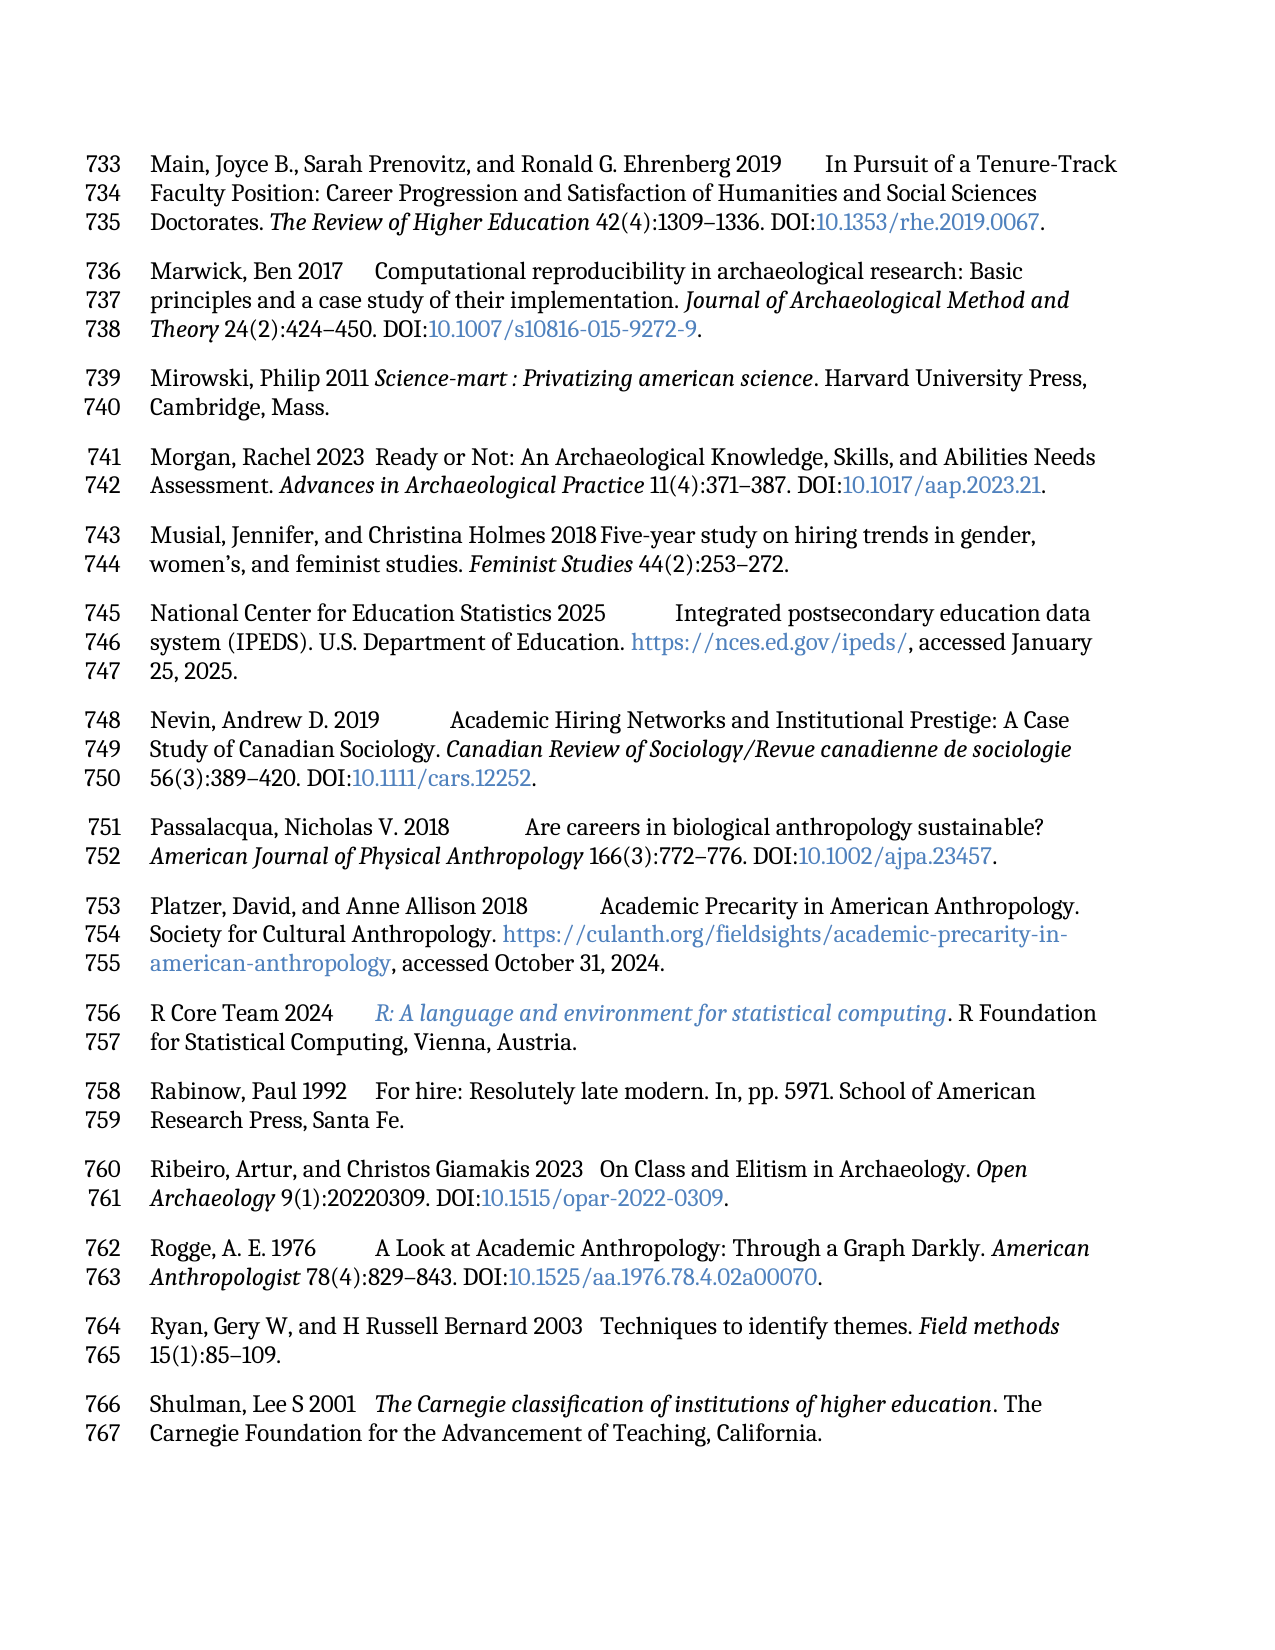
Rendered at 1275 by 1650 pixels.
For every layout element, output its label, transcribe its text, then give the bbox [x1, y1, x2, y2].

text Nevin, Andrew D. 2019 Academic Hiring Networks and Institutional Prestige: A Case Study of Canadian Sociology. Canadian Review of Sociology/Revue canadienne de sociologie 56(3):389–420. DOI:10.1111/cars.12252. [150, 706, 1125, 792]
text Rogge, A. E. 1976 A Look at Academic Anthropology: Through a Graph Darkly. American Anthropologist 78(4):829–843. DOI:10.1525/aa.1976.78.4.02a00070. [150, 1234, 1125, 1291]
text Morgan, Rachel 2023 Ready or Not: An Archaeological Knowledge, Skills, and Abilities Needs Assessment. Advances in Archaeological Practice 11(4):371–387. DOI:10.1017/aap.2023.21. [150, 442, 1125, 500]
text R Core Team 2024 R: A language and environment for statistical computing. R Foundation for Statistical Computing, Vienna, Austria. [150, 999, 1125, 1056]
text Marwick, Ben 2017 Computational reproducibility in archaeological research: Basic principles and a case study of their implementation. Journal of Archaeological Method and Theory 24(2):424–450. DOI:10.1007/s10816-015-9272-9. [150, 257, 1125, 343]
text Ryan, Gery W, and H Russell Bernard 2003 Techniques to identify themes. Field methods 15(1):85–109. [150, 1312, 1125, 1369]
text Rabinow, Paul 1992 For hire: Resolutely late modern. In, pp. 5971. School of American Research Press, Santa Fe. [150, 1077, 1125, 1134]
text Passalacqua, Nicholas V. 2018 Are careers in biological anthropology sustainable? American Journal of Physical Anthropology 166(3):772–776. DOI:10.1002/ajpa.23457. [150, 813, 1125, 871]
text Mirowski, Philip 2011 Science-mart : Privatizing american science. Harvard University Press, Cambridge, Mass. [150, 364, 1125, 422]
text Ribeiro, Artur, and Christos Giamakis 2023 On Class and Elitism in Archaeology. Open Archaeology 9(1):20220309. DOI:10.1515/opar-2022-0309. [150, 1155, 1125, 1213]
text Musial, Jennifer, and Christina Holmes 2018 Five-year study on hiring trends in gender, women’s, and feminist studies. Feminist Studies 44(2):253–272. [150, 521, 1125, 578]
text Main, Joyce B., Sarah Prenovitz, and Ronald G. Ehrenberg 2019 In Pursuit of a Tenure-Track Faculty Position: Career Progression and Satisfaction of Humanities and Social Sciences Doctorates. The Review of Higher Education 42(4):1309–1336. DOI:10.1353/rhe.2019.0067. [150, 150, 1125, 236]
text National Center for Education Statistics 2025 Integrated postsecondary education data system (IPEDS). U.S. Department of Education. https://nces.ed.gov/ipeds/, accessed January 25, 2025. [150, 599, 1125, 685]
text Platzer, David, and Anne Allison 2018 Academic Precarity in American Anthropology. Society for Cultural Anthropology. https://culanth.org/fieldsights/academic-precarity-in-american-anthropology, accessed October 31, 2024. [150, 892, 1125, 978]
text Shulman, Lee S 2001 The Carnegie classification of institutions of higher education. The Carnegie Foundation for the Advancement of Teaching, California. [150, 1390, 1125, 1448]
